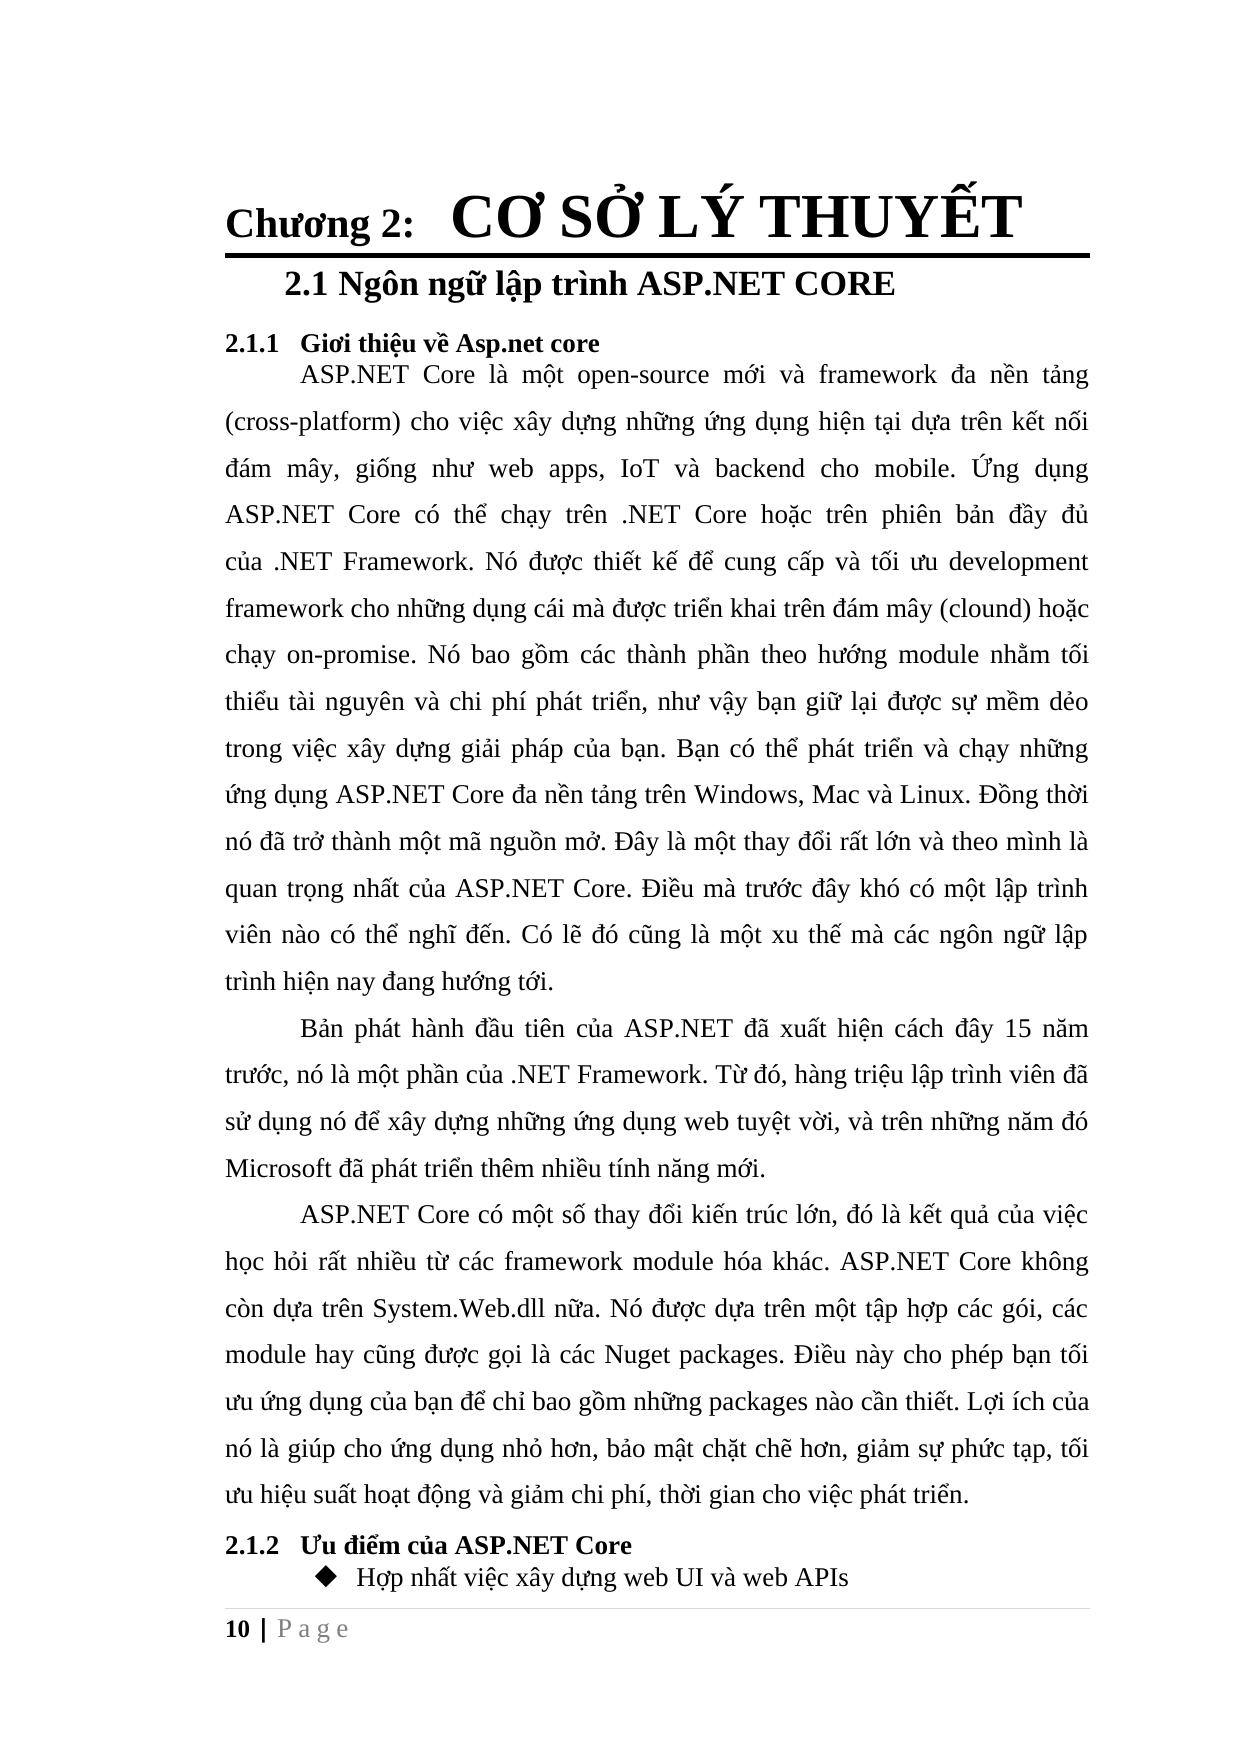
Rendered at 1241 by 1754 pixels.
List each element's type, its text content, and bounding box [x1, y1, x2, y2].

text ASP.NET Core là một open-source mới và framework đa nền tảng (cross-platform) cho việc xây dựng những ứng dụng hiện tại dựa trên kết nối đám mây, giống như web apps, IoT và backend cho mobile. Ứng dụng ASP.NET Core có thể chạy trên .NET Core hoặc trên phiên bản đầy đủ của .NET Framework. Nó được thiết kế để cung cấp và tối ưu development framework cho những dụng cái mà được triển khai trên đám mây (clound) hoặc chạy on-promise. Nó bao gồm các thành phần theo hướng module nhằm tối thiểu tài nguyên và chi phí phát triển, như vậy bạn giữ lại được sự mềm dẻo trong việc xây dựng giải pháp của bạn. Bạn có thể phát triển và chạy những ứng dụng ASP.NET Core đa nền tảng trên Windows, Mac và Linux. Đồng thời nó đã trở thành một mã nguồn mở. Đây là một thay đổi rất lớn và theo mình là quan trọng nhất của ASP.NET Core. Điều mà trước đây khó có một lập trình viên nào có thể nghĩ đến. Có lẽ đó cũng là một xu thế mà các ngôn ngữ lập trình hiện nay đang hướng tới. [225, 384, 1090, 1021]
text ASP.NET Core có một số thay đổi kiến trúc lớn, đó là kết quả của việc học hỏi rất nhiều từ các framework module hóa khác. ASP.NET Core không còn dựa trên System.Web.dll nữa. Nó được dựa trên một tập hợp các gói, các module hay cũng được gọi là các Nuget packages. Điều này cho phép bạn tối ưu ứng dụng của bạn để chỉ bao gồm những packages nào cần thiết. Lợi ích của nó là giúp cho ứng dụng nhỏ hơn, bảo mật chặt chẽ hơn, giảm sự phức tạp, tối ưu hiệu suất hoạt động và giảm chi phí, thời gian cho việc phát triển. [225, 1224, 1090, 1535]
text Bản phát hành đầu tiên của ASP.NET đã xuất hiện cách đây 15 năm trước, nó là một phần của .NET Framework. Từ đó, hàng triệu lập trình viên đã sử dụng nó để xây dựng những ứng dụng web tuyệt vời, và trên những năm đó Microsoft đã phát triển thêm nhiều tính năng mới. [225, 1037, 1090, 1208]
subtitle Ngôn ngữ lập trình ASP.NET CORE [284, 287, 1090, 328]
subtitle Giơi thiệu về Asp.net core [225, 352, 1090, 384]
text CƠ SỞ LÝ THUYẾT [225, 179, 1090, 253]
